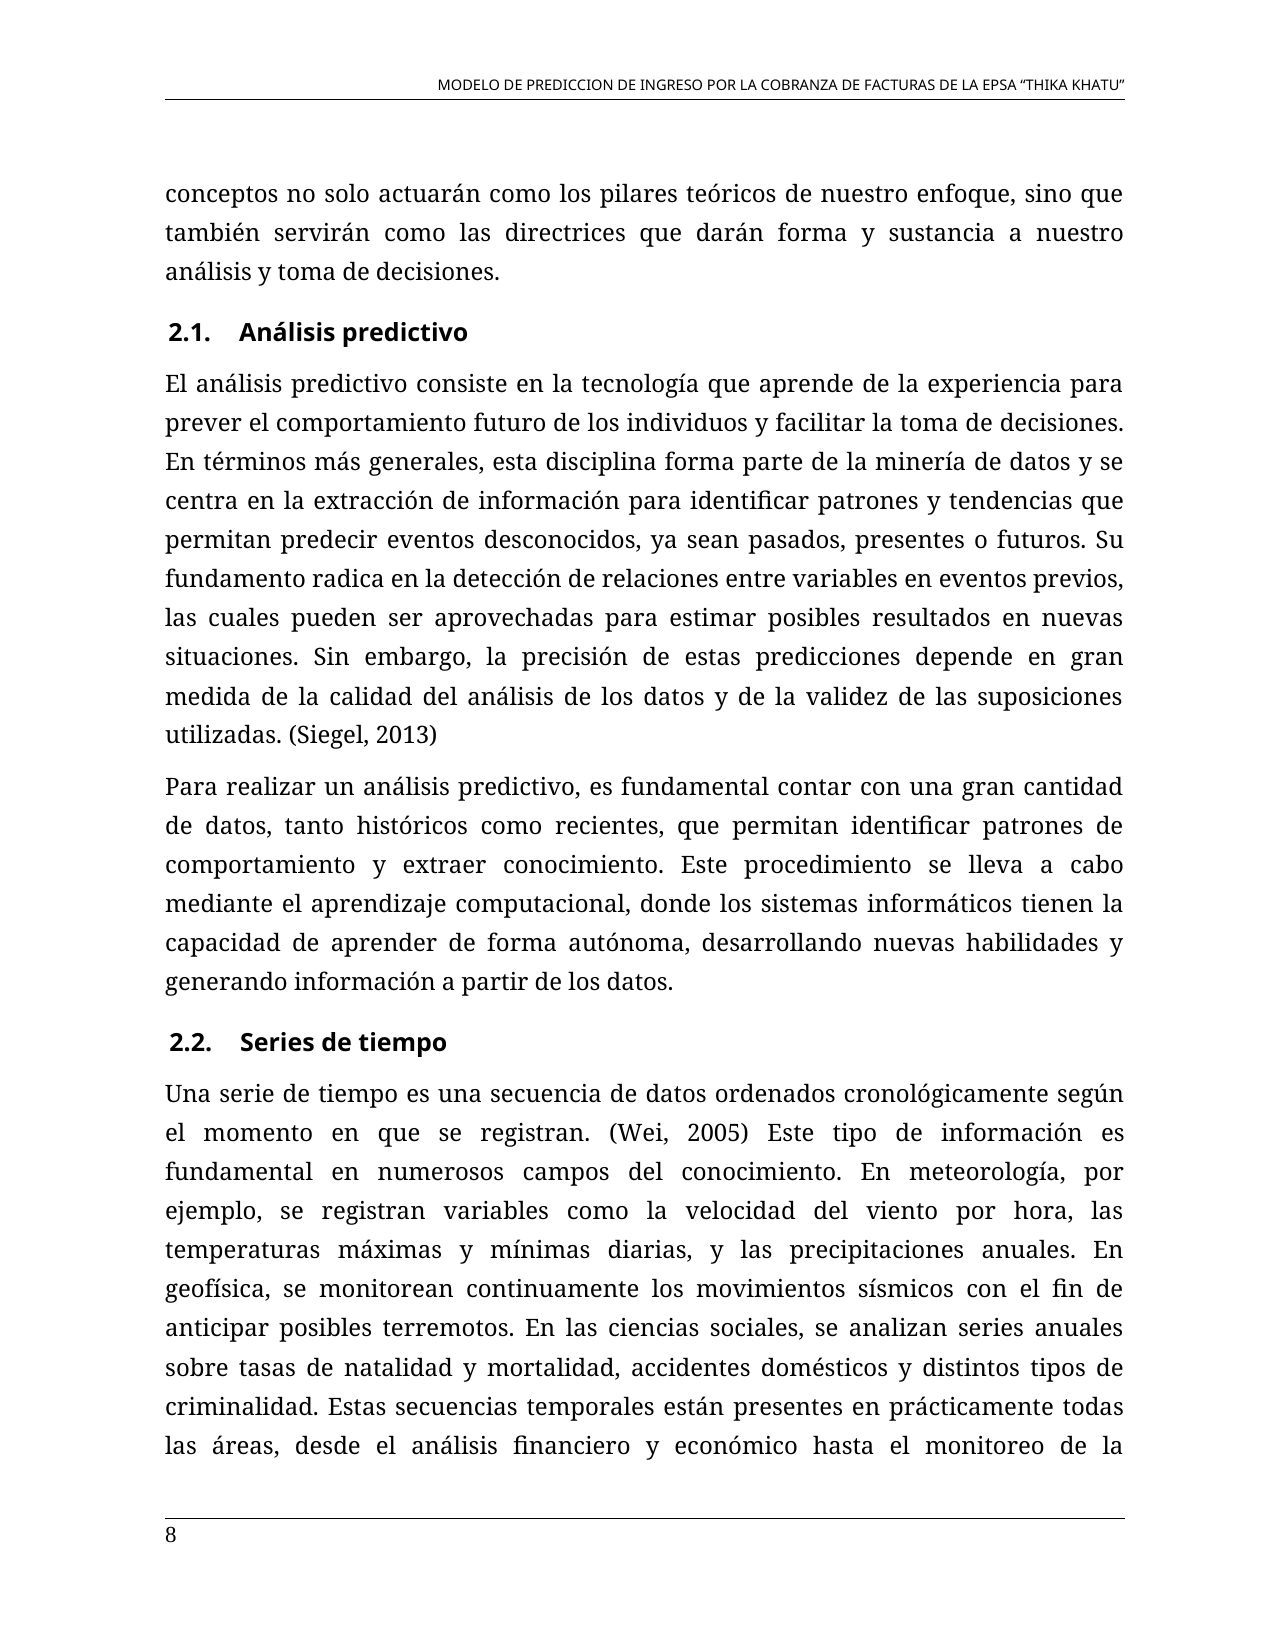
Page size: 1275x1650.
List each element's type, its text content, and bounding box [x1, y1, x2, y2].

text Para realizar un análisis predictivo, es fundamental contar con una gran cantidad de datos, tanto históricos como recientes, que permitan identificar patrones de comportamiento y extraer conocimiento. Este procedimiento se lleva a cabo mediante el aprendizaje computacional, donde los sistemas informáticos tienen la capacidad de aprender de forma autónoma, desarrollando nuevas habilidades y generando información a partir de los datos. [165, 770, 1125, 998]
text El análisis predictivo consiste en la tecnología que aprende de la experiencia para prever el comportamiento futuro de los individuos y facilitar la toma de decisiones. En términos más generales, esta disciplina forma parte de la minería de datos y se centra en la extracción de información para identificar patrones y tendencias que permitan predecir eventos desconocidos, ya sean pasados, presentes o futuros. Su fundamento radica en la detección de relaciones entre variables en eventos previos, las cuales pueden ser aprovechadas para estimar posibles resultados en nuevas situaciones. Sin embargo, la precisión de estas predicciones depende en gran medida de la calidad del análisis de los datos y de la validez de las suposiciones utilizadas. [165, 367, 1125, 751]
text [165, 177, 1125, 288]
subtitle Series de tiempo [169, 1025, 1125, 1059]
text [165, 1077, 1125, 1461]
subtitle Análisis predictivo [168, 315, 1125, 349]
